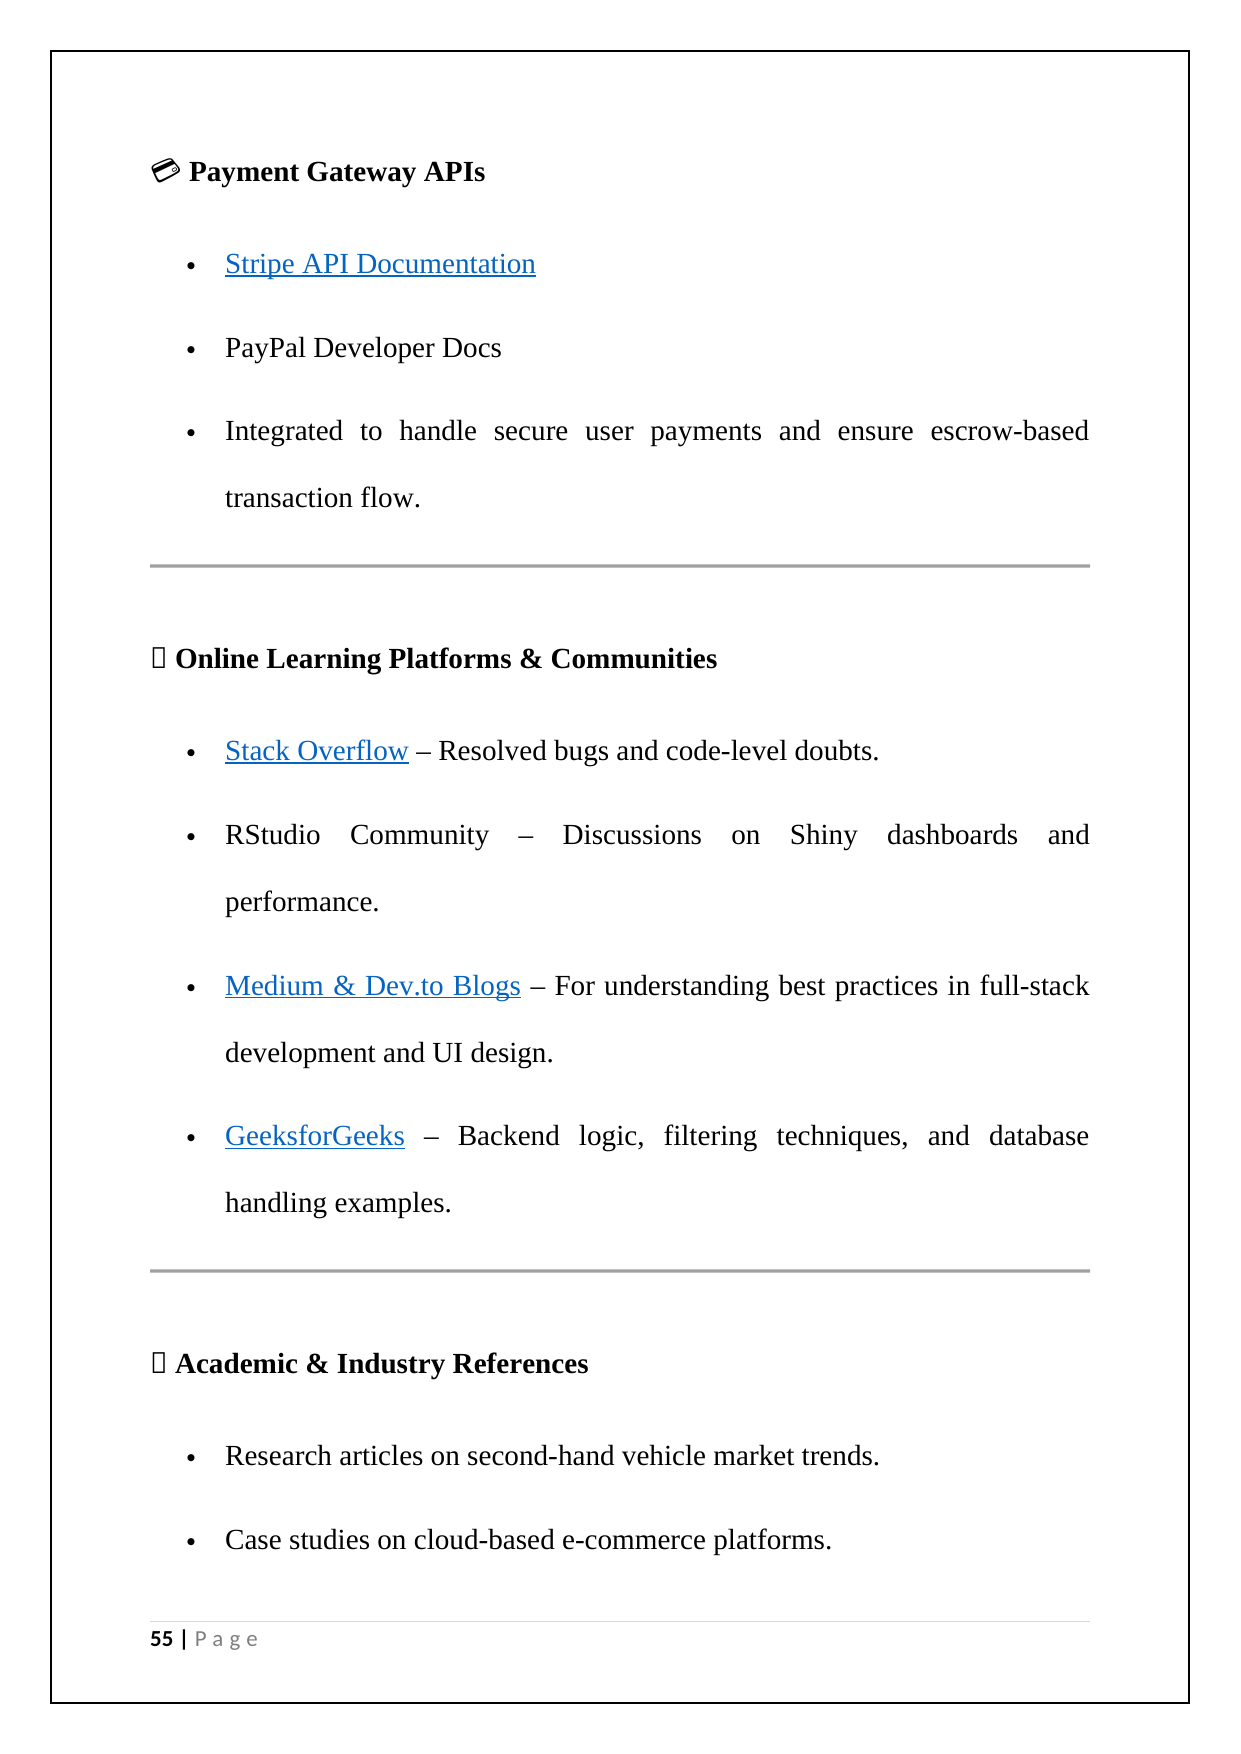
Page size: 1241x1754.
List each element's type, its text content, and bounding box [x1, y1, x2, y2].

list Medium & Dev.to Blogs – For understanding best practices in full-stack development and UI design. [187, 968, 1090, 1068]
list RStudio Community – Discussions on Shiny dashboards and performance. [187, 817, 1090, 917]
list PayPal Developer Docs [187, 330, 1090, 363]
list GeeksforGeeks – Backend logic, filtering techniques, and database handling examples. [187, 1118, 1090, 1219]
list Stripe API Documentation [187, 246, 1090, 279]
list Stack Overflow – Resolved bugs and code-level doubts. [187, 733, 1090, 767]
list Case studies on cloud-based e-commerce platforms. [187, 1522, 1090, 1555]
text 💳 Payment Gateway APIs [150, 150, 1090, 190]
list Integrated to handle secure user payments and ensure escrow-based transaction flow. [187, 413, 1090, 514]
text 🧠 Online Learning Platforms & Communities [150, 637, 1090, 677]
text 🧾 Academic & Industry References [150, 1342, 1090, 1382]
list Research articles on second-hand vehicle market trends. [187, 1438, 1090, 1472]
